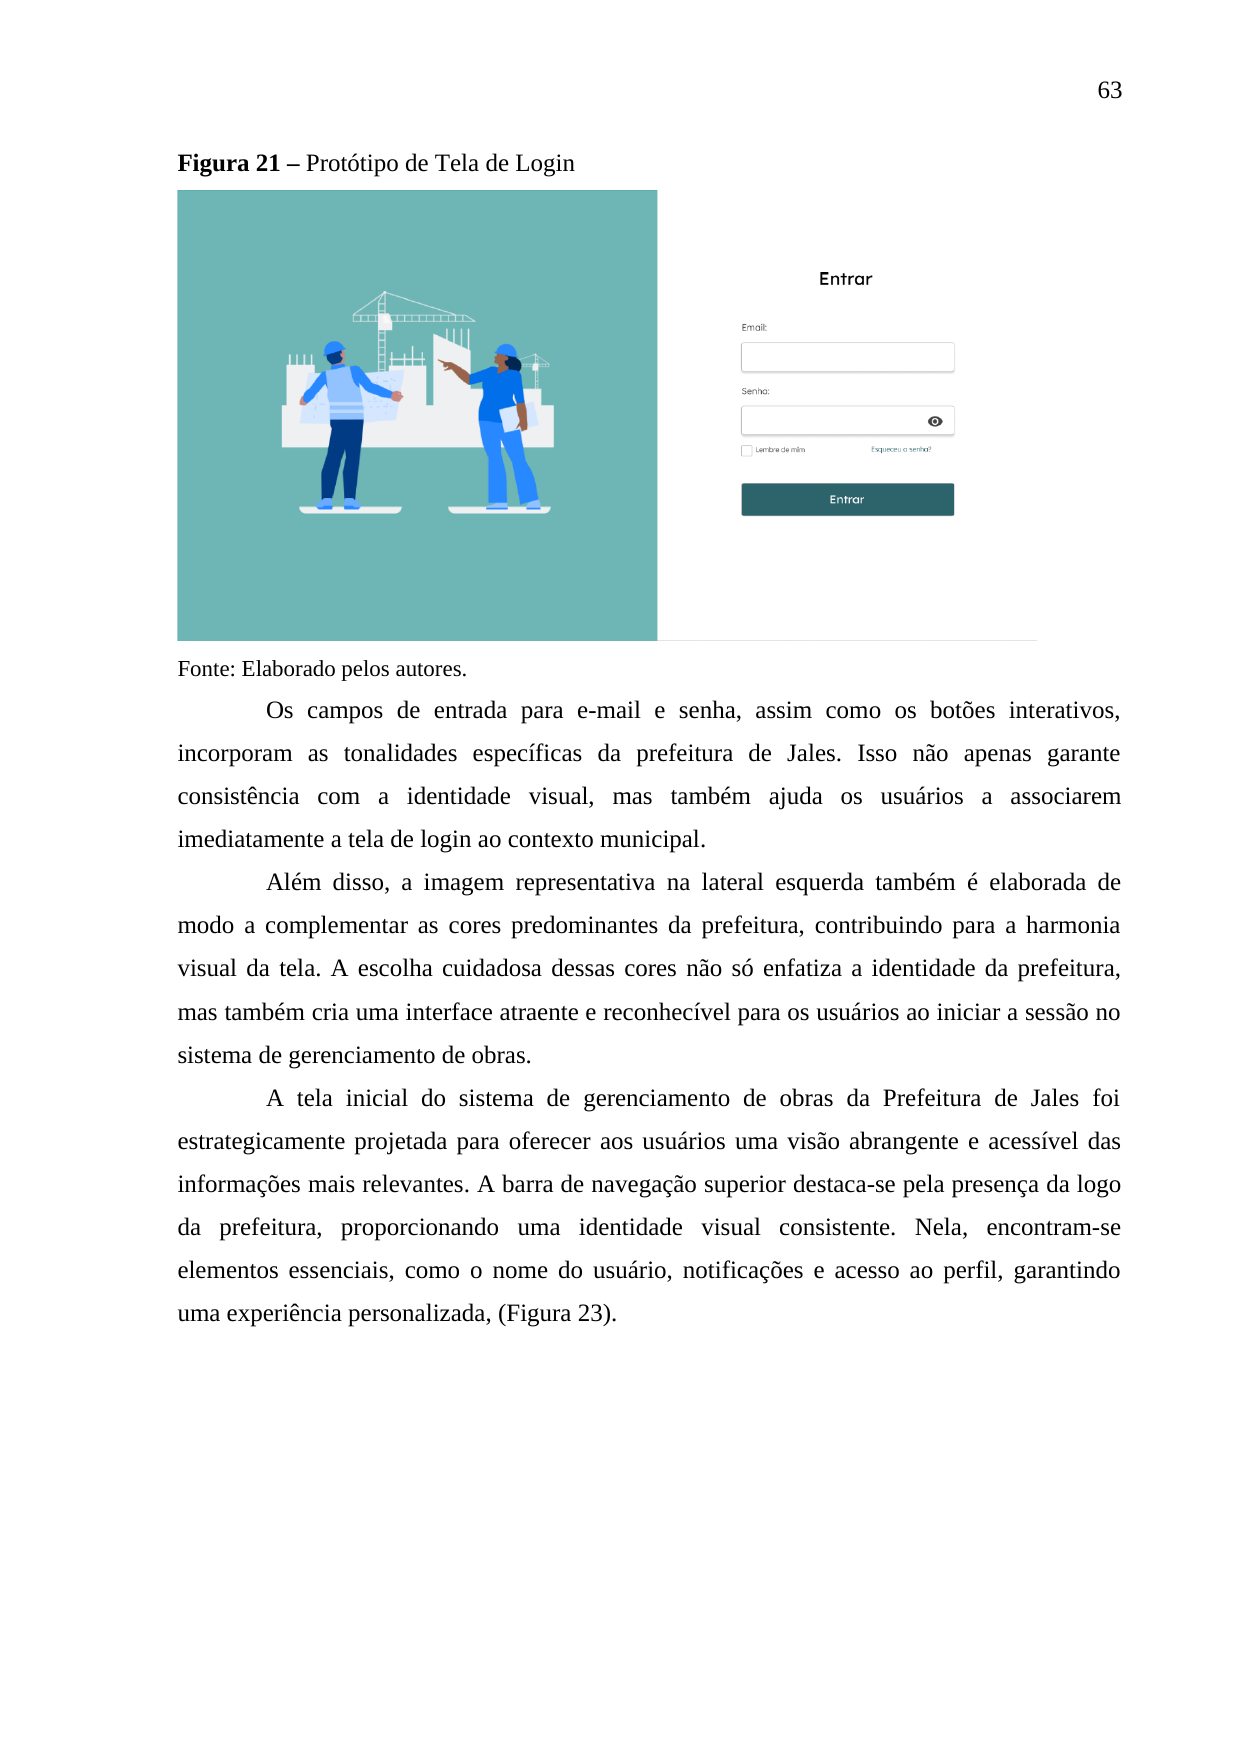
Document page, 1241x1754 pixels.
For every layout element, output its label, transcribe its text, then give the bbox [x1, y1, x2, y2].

text Figura 21 – Protótipo de Tela de Login [177, 148, 1122, 176]
text Os campos de entrada para e-mail e senha, assim como os botões interativos, incorporam as tonalidades específicas da prefeitura de Jales. Isso não apenas garante consistência com a identidade visual, mas também ajuda os usuários a associarem imediatamente a tela de login ao contexto municipal. [177, 695, 1122, 853]
picture [177, 190, 1038, 641]
text A tela inicial do sistema de gerenciamento de obras da Prefeitura de Jales foi estrategicamente projetada para oferecer aos usuários uma visão abrangente e acessível das informações mais relevantes. A barra de navegação superior destaca-se pela presença da logo da prefeitura, proporcionando uma identidade visual consistente. Nela, encontram-se elementos essenciais, como o nome do usuário, notificações e acesso ao perfil, garantindo uma experiência personalizada, (Figura 23). [177, 1083, 1122, 1327]
text Fonte: Elaborado pelos autores. [177, 655, 1122, 682]
text Além disso, a imagem representativa na lateral esquerda também é elaborada de modo a complementar as cores predominantes da prefeitura, contribuindo para a harmonia visual da tela. A escolha cuidadosa dessas cores não só enfatiza a identidade da prefeitura, mas também cria uma interface atraente e reconhecível para os usuários ao iniciar a sessão no sistema de gerenciamento de obras. [177, 867, 1122, 1068]
